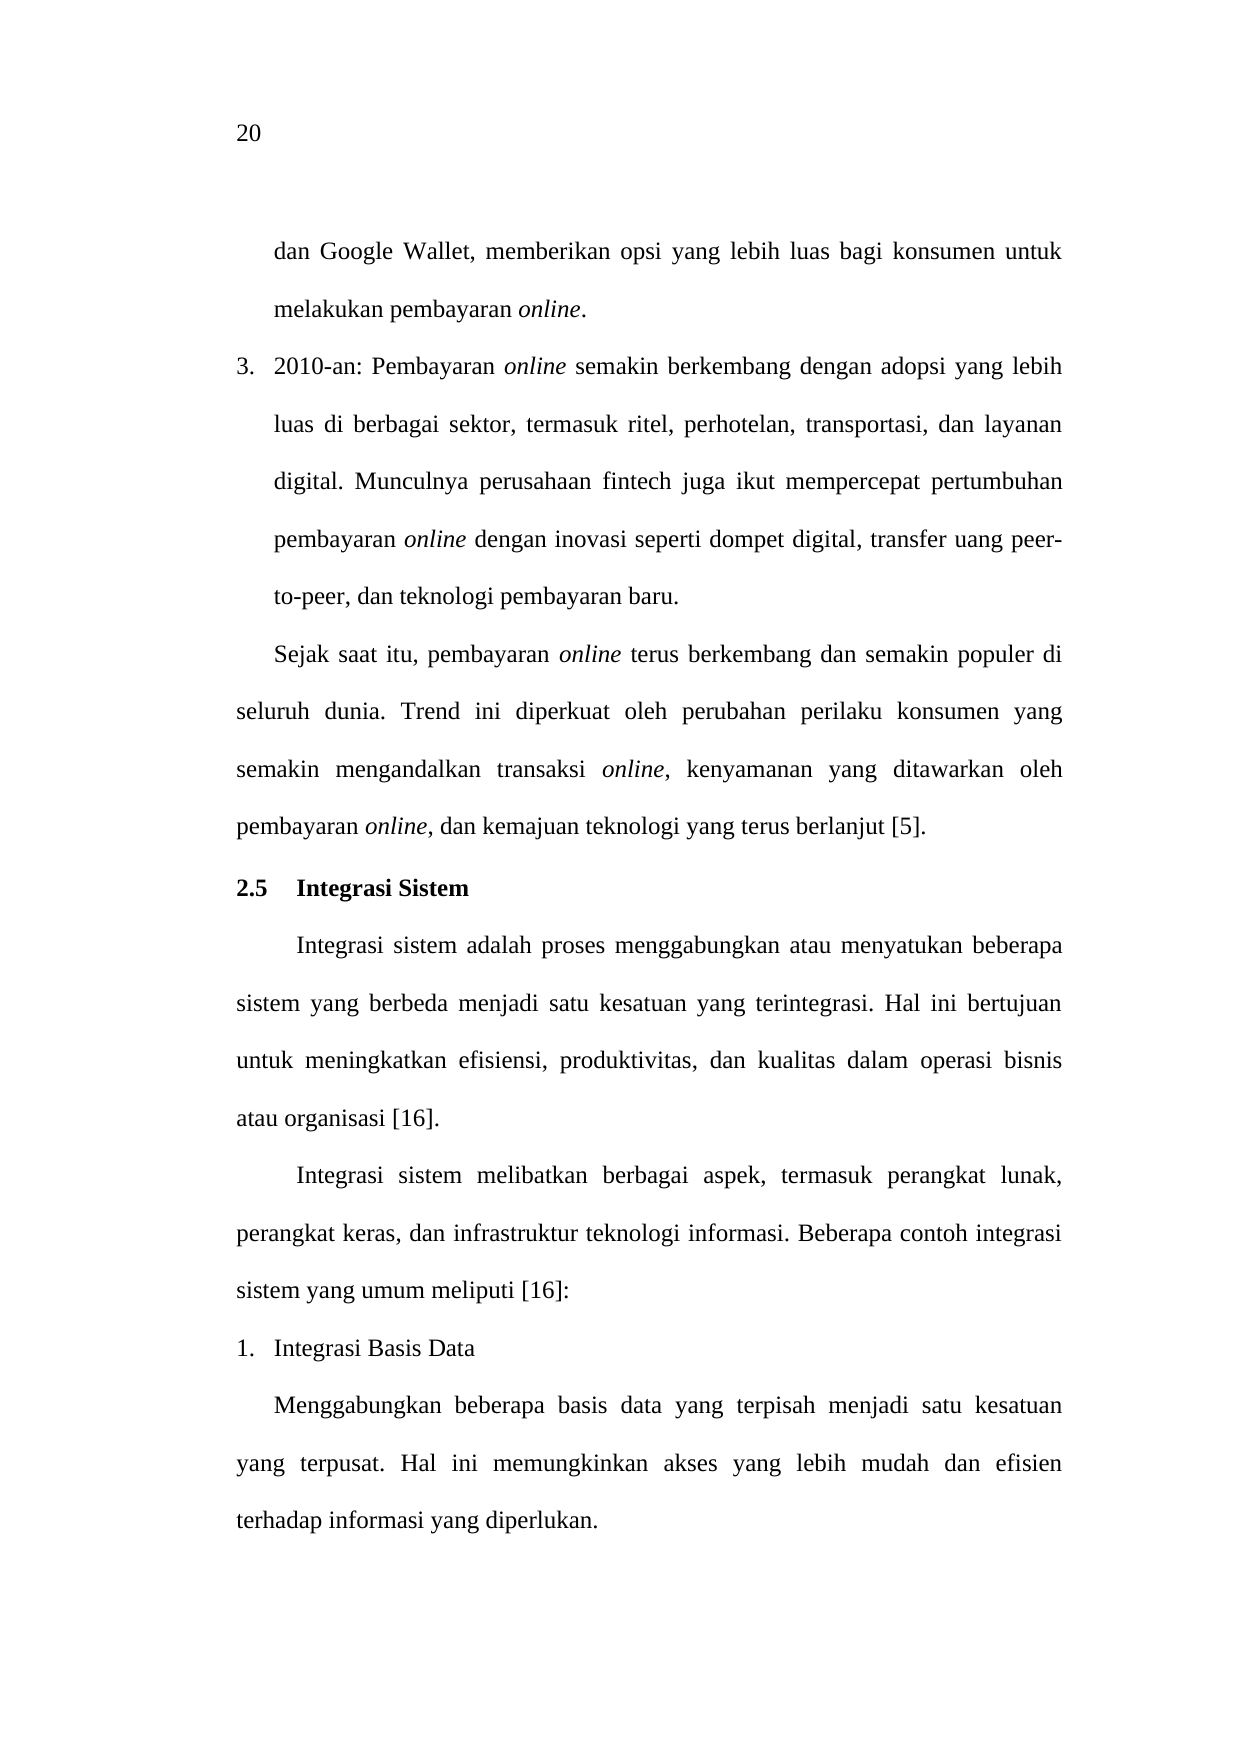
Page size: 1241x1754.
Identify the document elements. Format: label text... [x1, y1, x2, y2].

list Integrasi Basis Data [236, 1333, 1063, 1362]
text Integrasi sistem melibatkan berbagai aspek, termasuk perangkat lunak, perangkat keras, dan infrastruktur teknologi informasi. Beberapa contoh integrasi sistem yang umum meliputi : [236, 1160, 1063, 1304]
text Integrasi sistem adalah proses menggabungkan atau menyatukan beberapa sistem yang berbeda menjadi satu kesatuan yang terintegrasi. Hal ini bertujuan untuk meningkatkan efisiensi, produktivitas, dan kualitas dalam operasi bisnis atau organisasi . [236, 930, 1063, 1132]
list 2010-an: Pembayaran online semakin berkembang dengan adopsi yang lebih luas di berbagai sektor, termasuk ritel, perhotelan, transportasi, dan layanan digital. Munculnya perusahaan fintech juga ikut mempercepat pertumbuhan pembayaran online dengan inovasi seperti dompet digital, transfer uang peer-to-peer, dan teknologi pembayaran baru. [236, 351, 1063, 610]
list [236, 236, 1063, 322]
subtitle Integrasi Sistem [236, 873, 1063, 902]
text Sejak saat itu, pembayaran online terus berkembang dan semakin populer di seluruh dunia. Trend ini diperkuat oleh perubahan perilaku konsumen yang semakin mengandalkan transaksi online, kenyamanan yang ditawarkan oleh pembayaran online, dan kemajuan teknologi yang terus berlanjut . [236, 639, 1063, 840]
text Menggabungkan beberapa basis data yang terpisah menjadi satu kesatuan yang terpusat. Hal ini memungkinkan akses yang lebih mudah dan efisien terhadap informasi yang diperlukan. [236, 1390, 1063, 1534]
